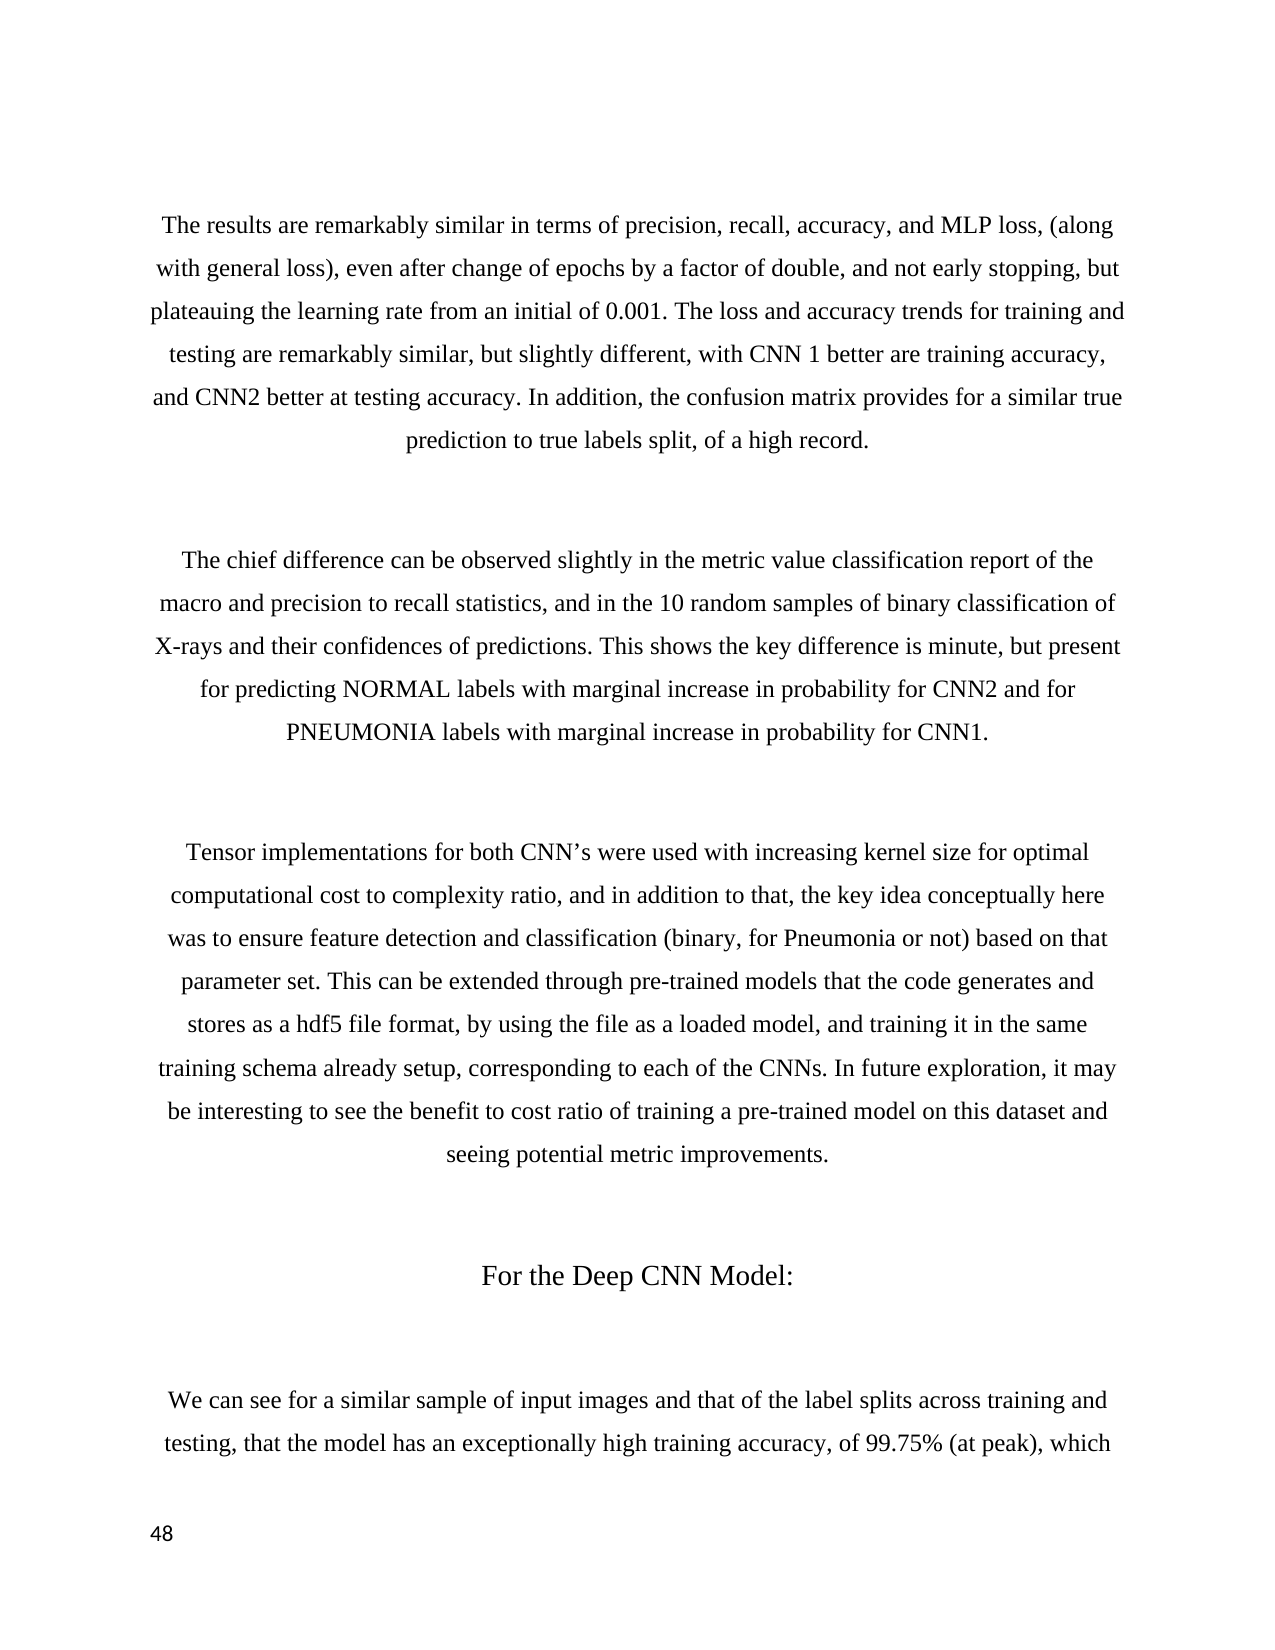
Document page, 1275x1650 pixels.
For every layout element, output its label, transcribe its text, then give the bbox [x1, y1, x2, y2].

text Tensor implementations for both CNN’s were used with increasing kernel size for optimal computational cost to complexity ratio, and in addition to that, the key idea conceptually here was to ensure feature detection and classification (binary, for Pneumonia or not) based on that parameter set. This can be extended through pre-trained models that the code generates and stores as a hdf5 file format, by using the file as a loaded model, and training it in the same training schema already setup, corresponding to each of the CNNs. In future exploration, it may be interesting to see the benefit to cost ratio of training a pre-trained model on this dataset and seeing potential metric improvements. [150, 837, 1125, 1168]
text The results are remarkably similar in terms of precision, recall, accuracy, and MLP loss, (along with general loss), even after change of epochs by a factor of double, and not early stopping, but plateauing the learning rate from an initial of 0.001. The loss and accuracy trends for training and testing are remarkably similar, but slightly different, with CNN 1 better are training accuracy, and CNN2 better at testing accuracy. In addition, the confusion matrix provides for a similar true prediction to true labels split, of a high record. [150, 210, 1125, 454]
text The chief difference can be observed slightly in the metric value classification report of the macro and precision to recall statistics, and in the 10 random samples of binary classification of X-rays and their confidences of predictions. This shows the key difference is minute, but present for predicting NORMAL labels with marginal increase in probability for CNN2 and for PNEUMONIA labels with marginal increase in probability for CNN1. [150, 545, 1125, 746]
text For the Deep CNN Model: [150, 1258, 1125, 1292]
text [150, 1385, 1125, 1457]
